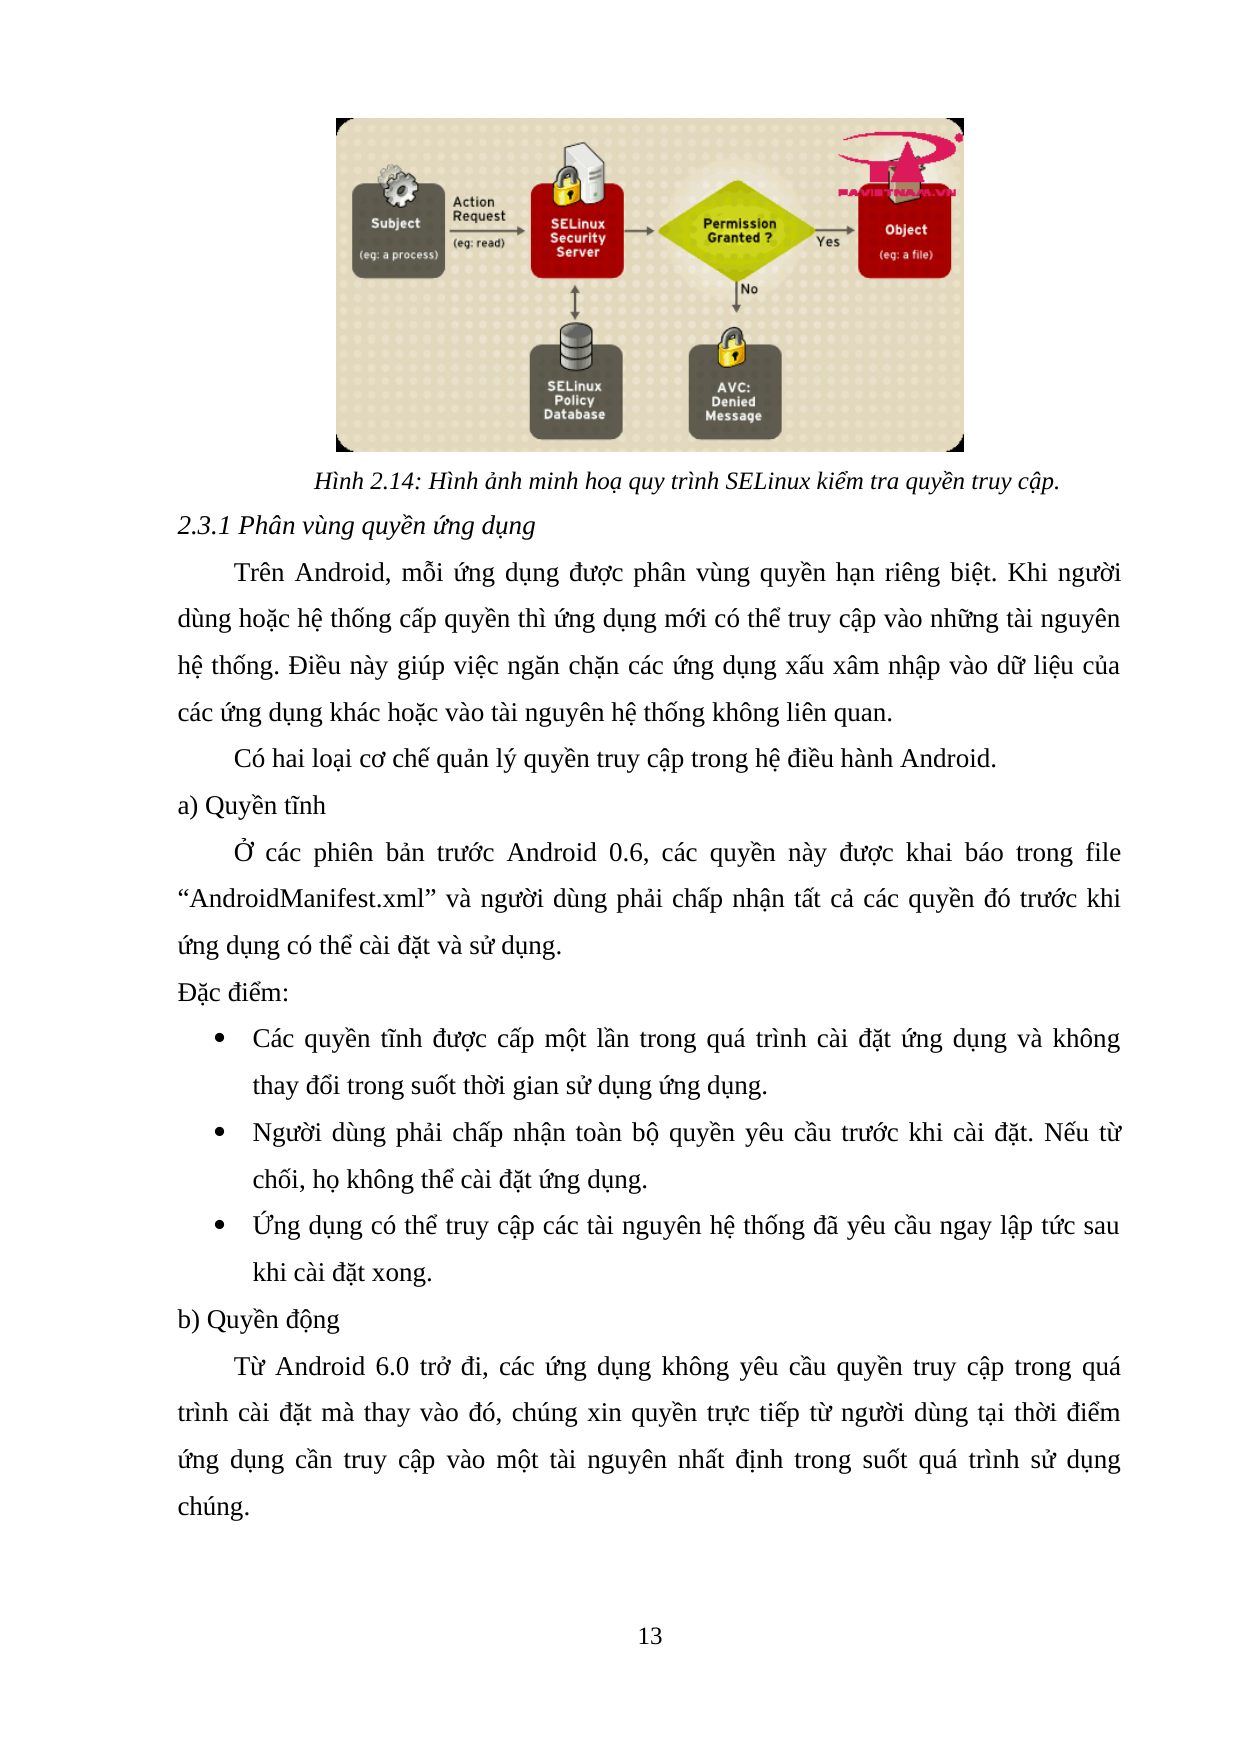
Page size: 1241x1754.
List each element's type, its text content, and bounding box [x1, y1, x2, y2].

text Ở các phiên bản trước Android 0.6, các quyền này được khai báo trong file “AndroidManifest.xml” và người dùng phải chấp nhận tất cả các quyền đó trước khi ứng dụng có thể cài đặt và sử dụng. [177, 836, 1122, 960]
text a) Quyền tĩnh [177, 789, 1122, 820]
text Có hai loại cơ chế quản lý quyền truy cập trong hệ điều hành Android. [177, 743, 1122, 774]
list Người dùng phải chấp nhận toàn bộ quyền yêu cầu trước khi cài đặt. Nếu từ chối, họ không thể cài đặt ứng dụng. [215, 1116, 1122, 1194]
list Ứng dụng có thể truy cập các tài nguyên hệ thống đã yêu cầu ngay lập tức sau khi cài đặt xong. [215, 1209, 1122, 1287]
text Từ Android 6.0 trở đi, các ứng dụng không yêu cầu quyền truy cập trong quá trình cài đặt mà thay vào đó, chúng xin quyền trực tiếp từ người dùng tại thời điểm ứng dụng cần truy cập vào một tài nguyên nhất định trong suốt quá trình sử dụng chúng. [177, 1349, 1122, 1521]
picture [336, 118, 964, 452]
text b) Quyền động [177, 1303, 1122, 1334]
list Các quyền tĩnh được cấp một lần trong quá trình cài đặt ứng dụng và không thay đổi trong suốt thời gian sử dụng ứng dụng. [215, 1023, 1122, 1101]
text Đặc điểm: [177, 976, 1122, 1007]
text Hình 2.14: Hình ảnh minh hoạ quy trình SELinux kiểm tra quyền truy cập. [177, 466, 1122, 495]
text 2.3.1 Phân vùng quyền ứng dụng [177, 509, 1122, 540]
text Trên Android, mỗi ứng dụng được phân vùng quyền hạn riêng biệt. Khi người dùng hoặc hệ thống cấp quyền thì ứng dụng mới có thể truy cập vào những tài nguyên hệ thống. Điều này giúp việc ngăn chặn các ứng dụng xấu xâm nhập vào dữ liệu của các ứng dụng khác hoặc vào tài nguyên hệ thống không liên quan. [177, 556, 1122, 727]
